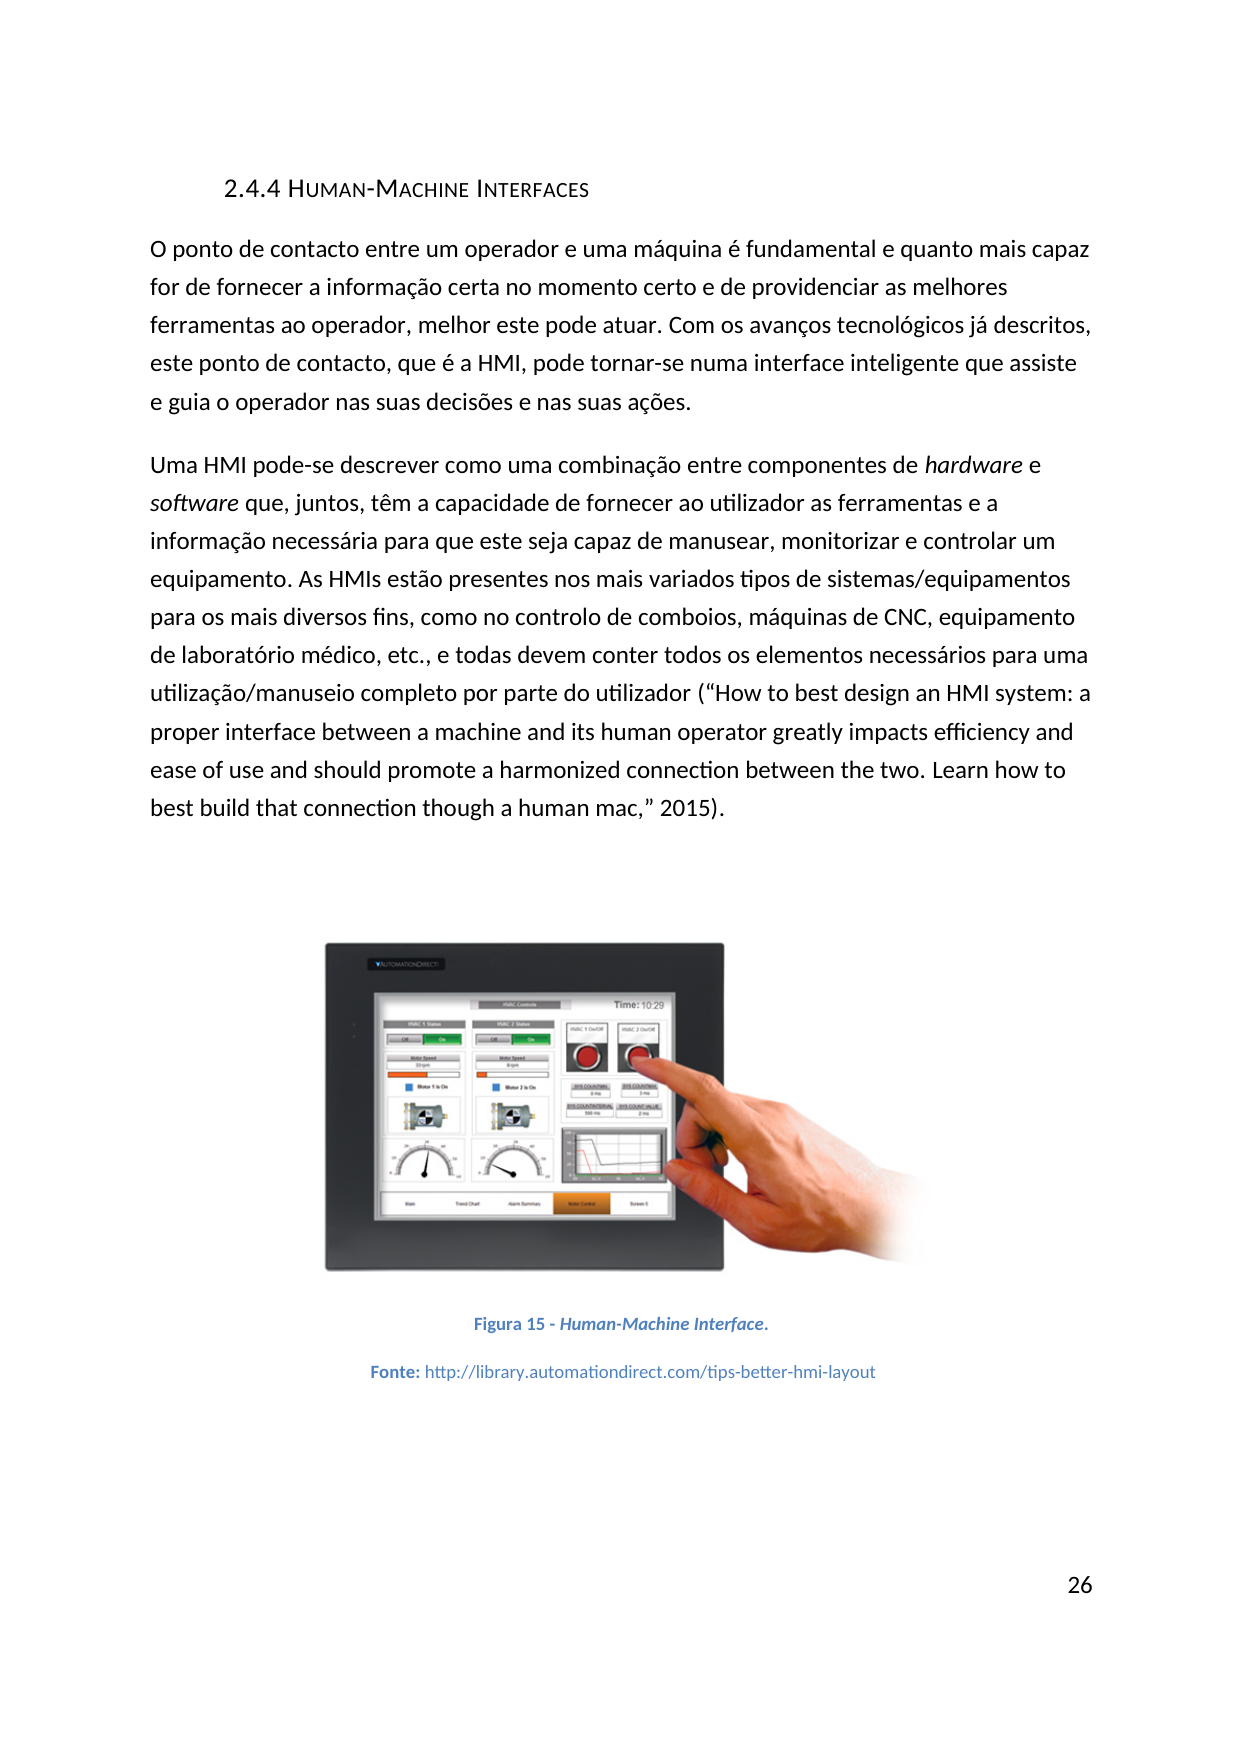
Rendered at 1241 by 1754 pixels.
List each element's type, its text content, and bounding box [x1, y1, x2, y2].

subtitle 2.4.4 Human-Machine Interfaces [150, 171, 1092, 204]
text O ponto de contacto entre um operador e uma máquina é fundamental e quanto mais capaz for de fornecer a informação certa no momento certo e de providenciar as melhores ferramentas ao operador, melhor este pode atuar. Com os avanços tecnológicos já descritos, este ponto de contacto, que é a HMI, pode tornar-se numa interface inteligente que assiste e guia o operador nas suas decisões e nas suas ações. [150, 233, 1092, 416]
picture [311, 918, 932, 1280]
text Uma HMI pode-se descrever como uma combinação entre componentes de hardware e software que, juntos, têm a capacidade de fornecer ao utilizador as ferramentas e a informação necessária para que este seja capaz de manusear, monitorizar e controlar um equipamento. As HMIs estão presentes nos mais variados tipos de sistemas/equipamentos para os mais diversos fins, como no controlo de comboios, máquinas de CNC, equipamento de laboratório médico, etc., e todas devem conter todos os elementos necessários para uma utilização/manuseio completo por parte do utilizador (“How to best design an HMI system: a proper interface between a machine and its human operator greatly impacts efficiency and ease of use and should promote a harmonized connection between the two. Learn how to best build that connection though a human mac,” 2015). [150, 449, 1092, 822]
text Fonte: http://library.automationdirect.com/tips-better-hmi-layout [150, 1360, 1092, 1383]
text Figura 15 - Human-Machine Interface. [150, 1312, 1092, 1335]
